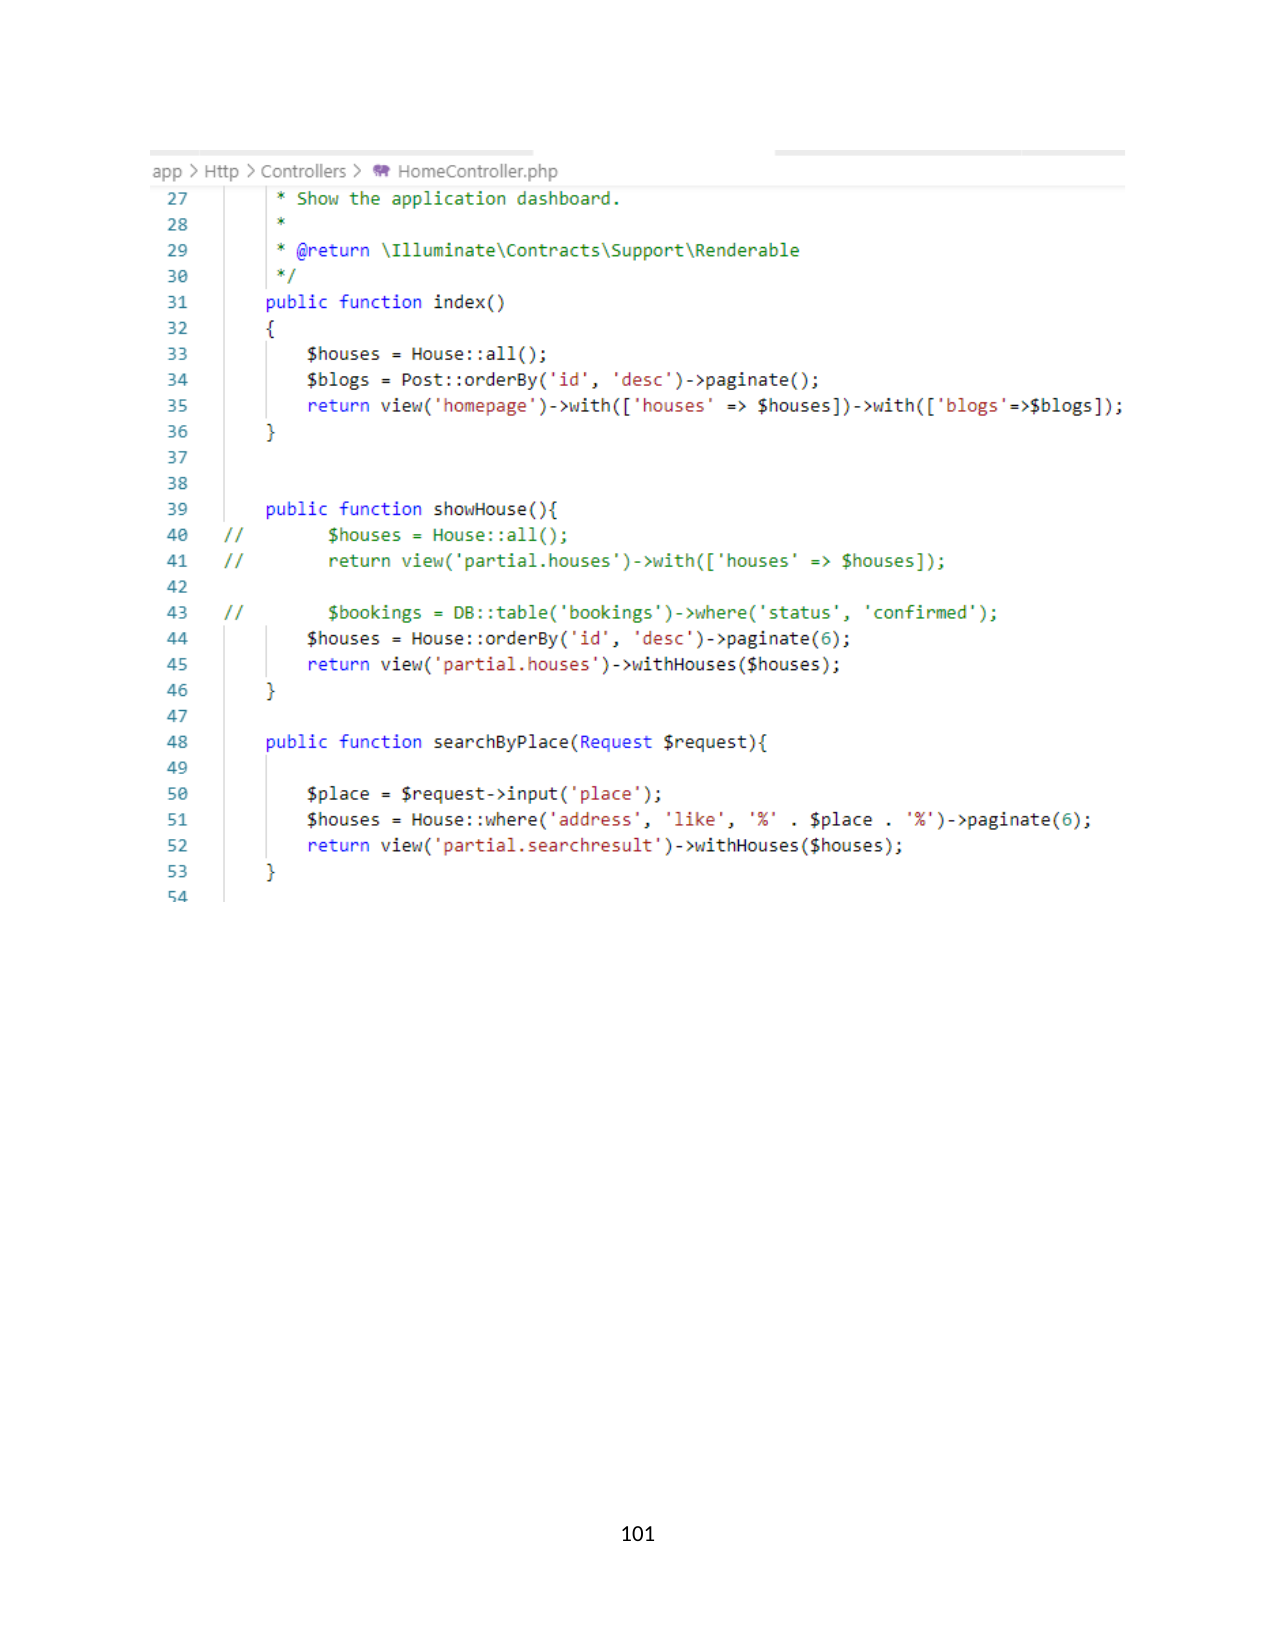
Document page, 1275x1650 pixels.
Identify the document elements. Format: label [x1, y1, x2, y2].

picture [150, 150, 1125, 902]
